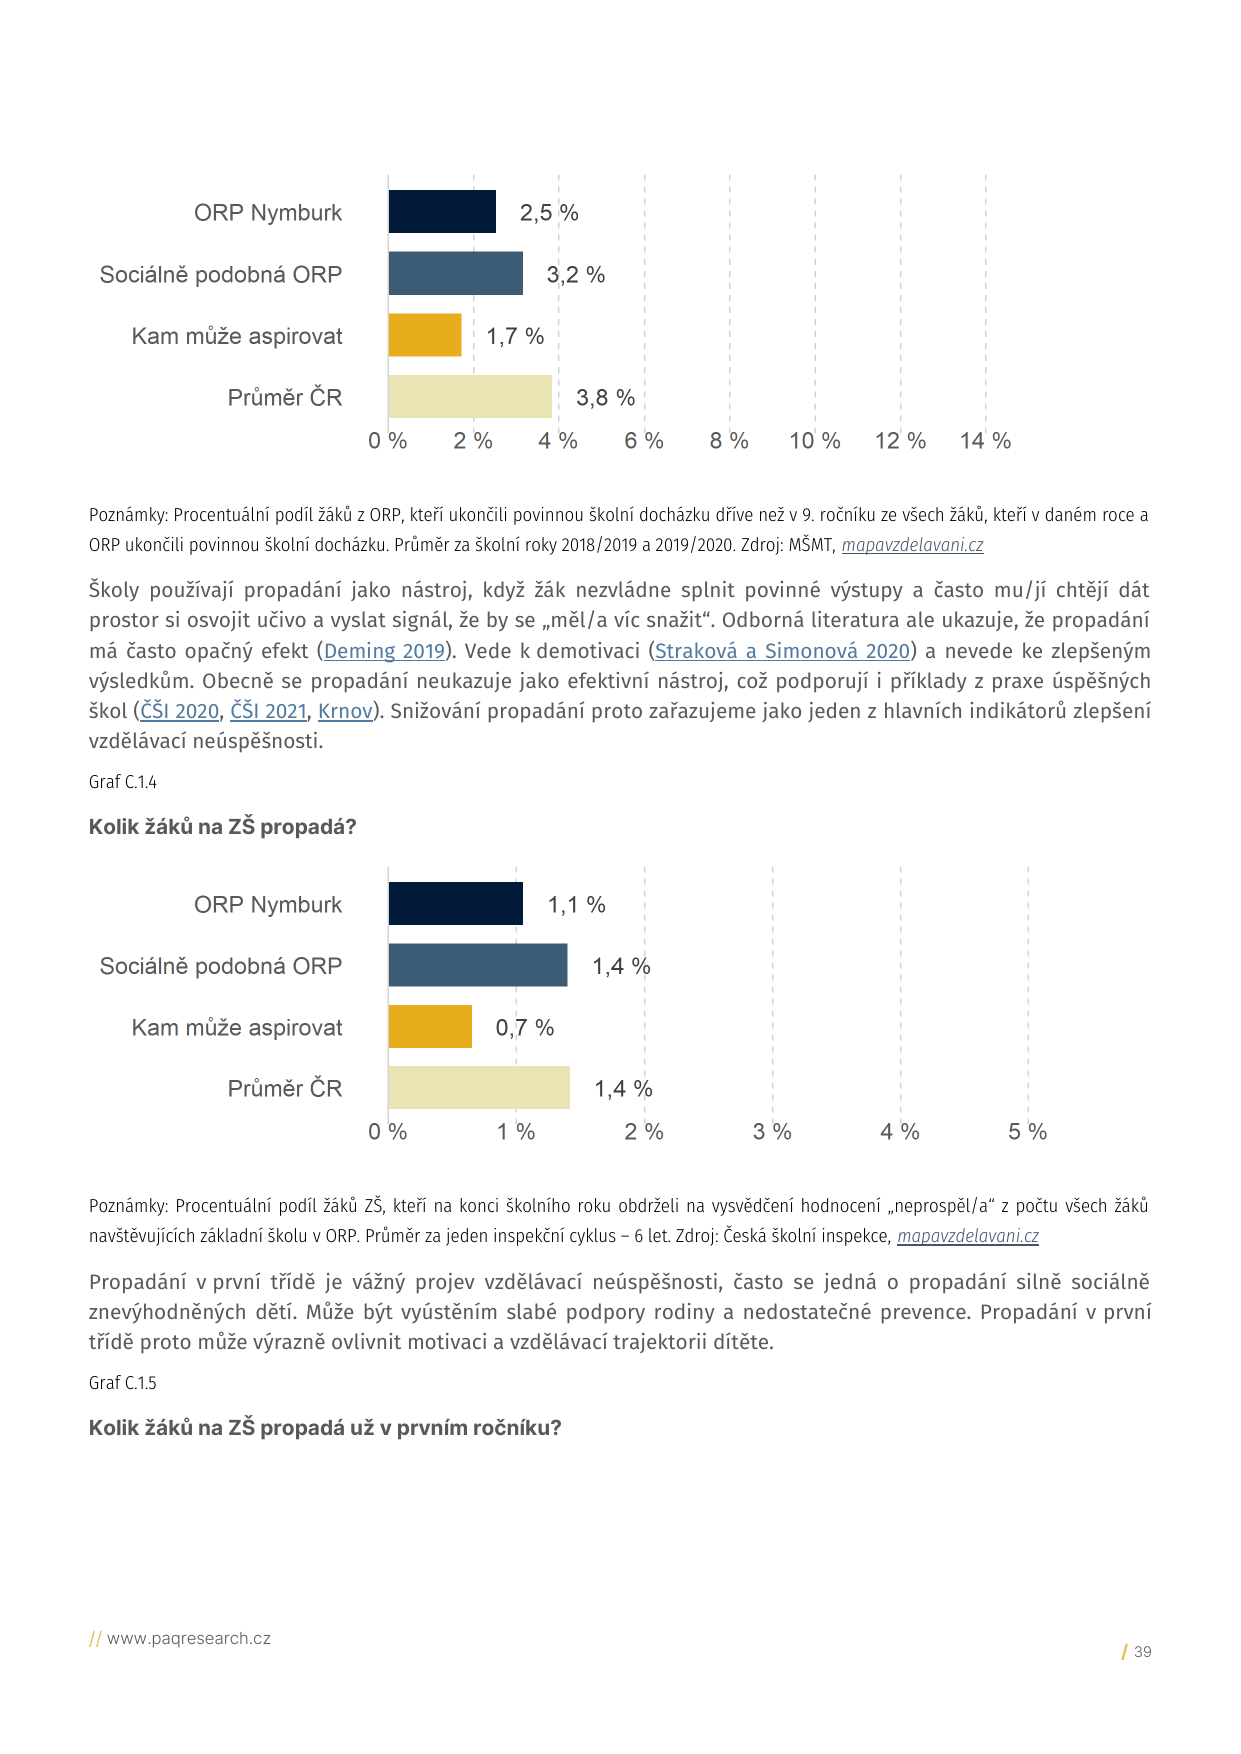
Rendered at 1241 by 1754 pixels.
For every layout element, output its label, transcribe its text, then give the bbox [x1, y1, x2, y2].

picture [88, 147, 1139, 480]
picture [88, 839, 1139, 1171]
text Poznámky: Procentuální podíl žáků ZŠ, kteří na konci školního roku obdrželi na vysvědčení hodnocení „neprospěl/a“ z počtu všech žáků navštěvujících základní školu v ORP. Průměr za jeden inspekční cyklus – 6 let. Zdroj: Česká školní inspekce, mapavzdelavani.cz [89, 1187, 1152, 1248]
text Graf C.1.5 [89, 1372, 1152, 1394]
text Školy používají propadání jako nástroj, když žák nezvládne splnit povinné výstupy a často mu/jí chtějí dát prostor si osvojit učivo a vyslat signál, že by se „měl/a víc snažit“. Odborná literatura ale ukazuje, že propadání má často opačný efekt (Deming 2019). Vede k demotivaci (Straková a Simonová 2020) a nevede ke zlepšeným výsledkům. Obecně se propadání neukazuje jako efektivní nástroj, což podporují i příklady z praxe úspěšných škol (ČŠI 2020, ČŠI 2021, Krnov). Snižování propadání proto zařazujeme jako jeden z hlavních indikátorů zlepšení vzdělávací neúspěšnosti. [89, 573, 1152, 754]
text Kolik žáků na ZŠ propadá už v prvním ročníku? [89, 1410, 1152, 1440]
text Graf C.1.4 [89, 771, 1152, 793]
text Kolik žáků na ZŠ propadá? [89, 809, 1152, 839]
text Propadání v první třídě je vážný projev vzdělávací neúspěšnosti, často se jedná o propadání silně sociálně znevýhodněných dětí. Může být vyústěním slabé podpory rodiny a nedostatečné prevence. Propadání v první třídě proto může výrazně ovlivnit motivaci a vzdělávací trajektorii dítěte. [89, 1264, 1152, 1355]
text Poznámky: Procentuální podíl žáků z ORP, kteří ukončili povinnou školní docházku dříve než v 9. ročníku ze všech žáků, kteří v daném roce a ORP ukončili povinnou školní docházku. Průměr za školní roky 2018/2019 a 2019/2020. Zdroj: MŠMT, mapavzdelavani.cz [89, 496, 1152, 556]
